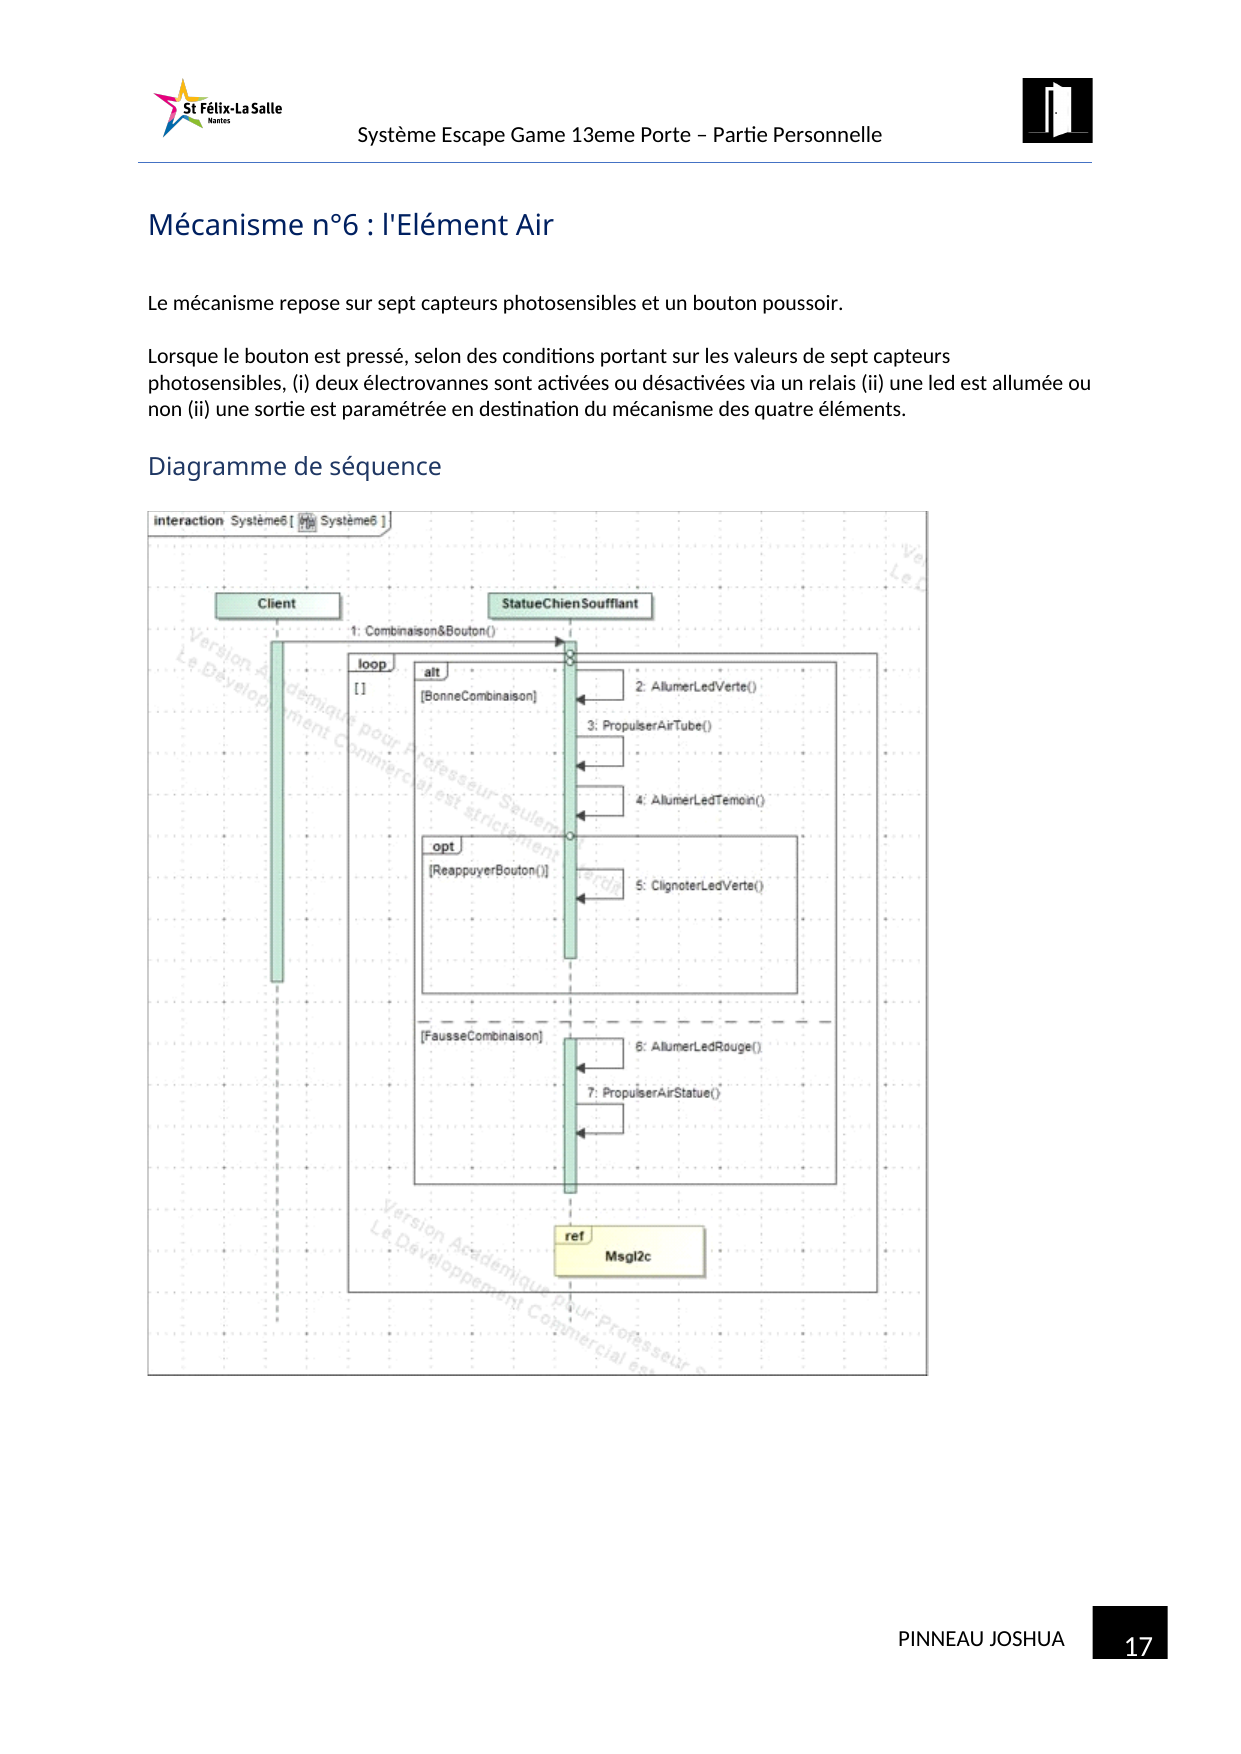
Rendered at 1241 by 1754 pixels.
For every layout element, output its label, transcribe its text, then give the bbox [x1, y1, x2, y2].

picture [1022, 78, 1093, 143]
subtitle Mécanisme n°6 : l'Elément Air [148, 204, 1092, 286]
text Lorsque le bouton est pressé, selon des conditions portant sur les valeurs de sept capteurs photosensibles, (i) deux électrovannes sont activées ou désactivées via un relais (ii) une led est allumée ou non (ii) une sortie est paramétrée en destination du mécanisme des quatre éléments. Diagramme de séquence [148, 342, 1092, 511]
text Le mécanisme repose sur sept capteurs photosensibles et un bouton poussoir. [148, 289, 1092, 316]
picture [147, 73, 290, 142]
picture [147, 511, 929, 1376]
